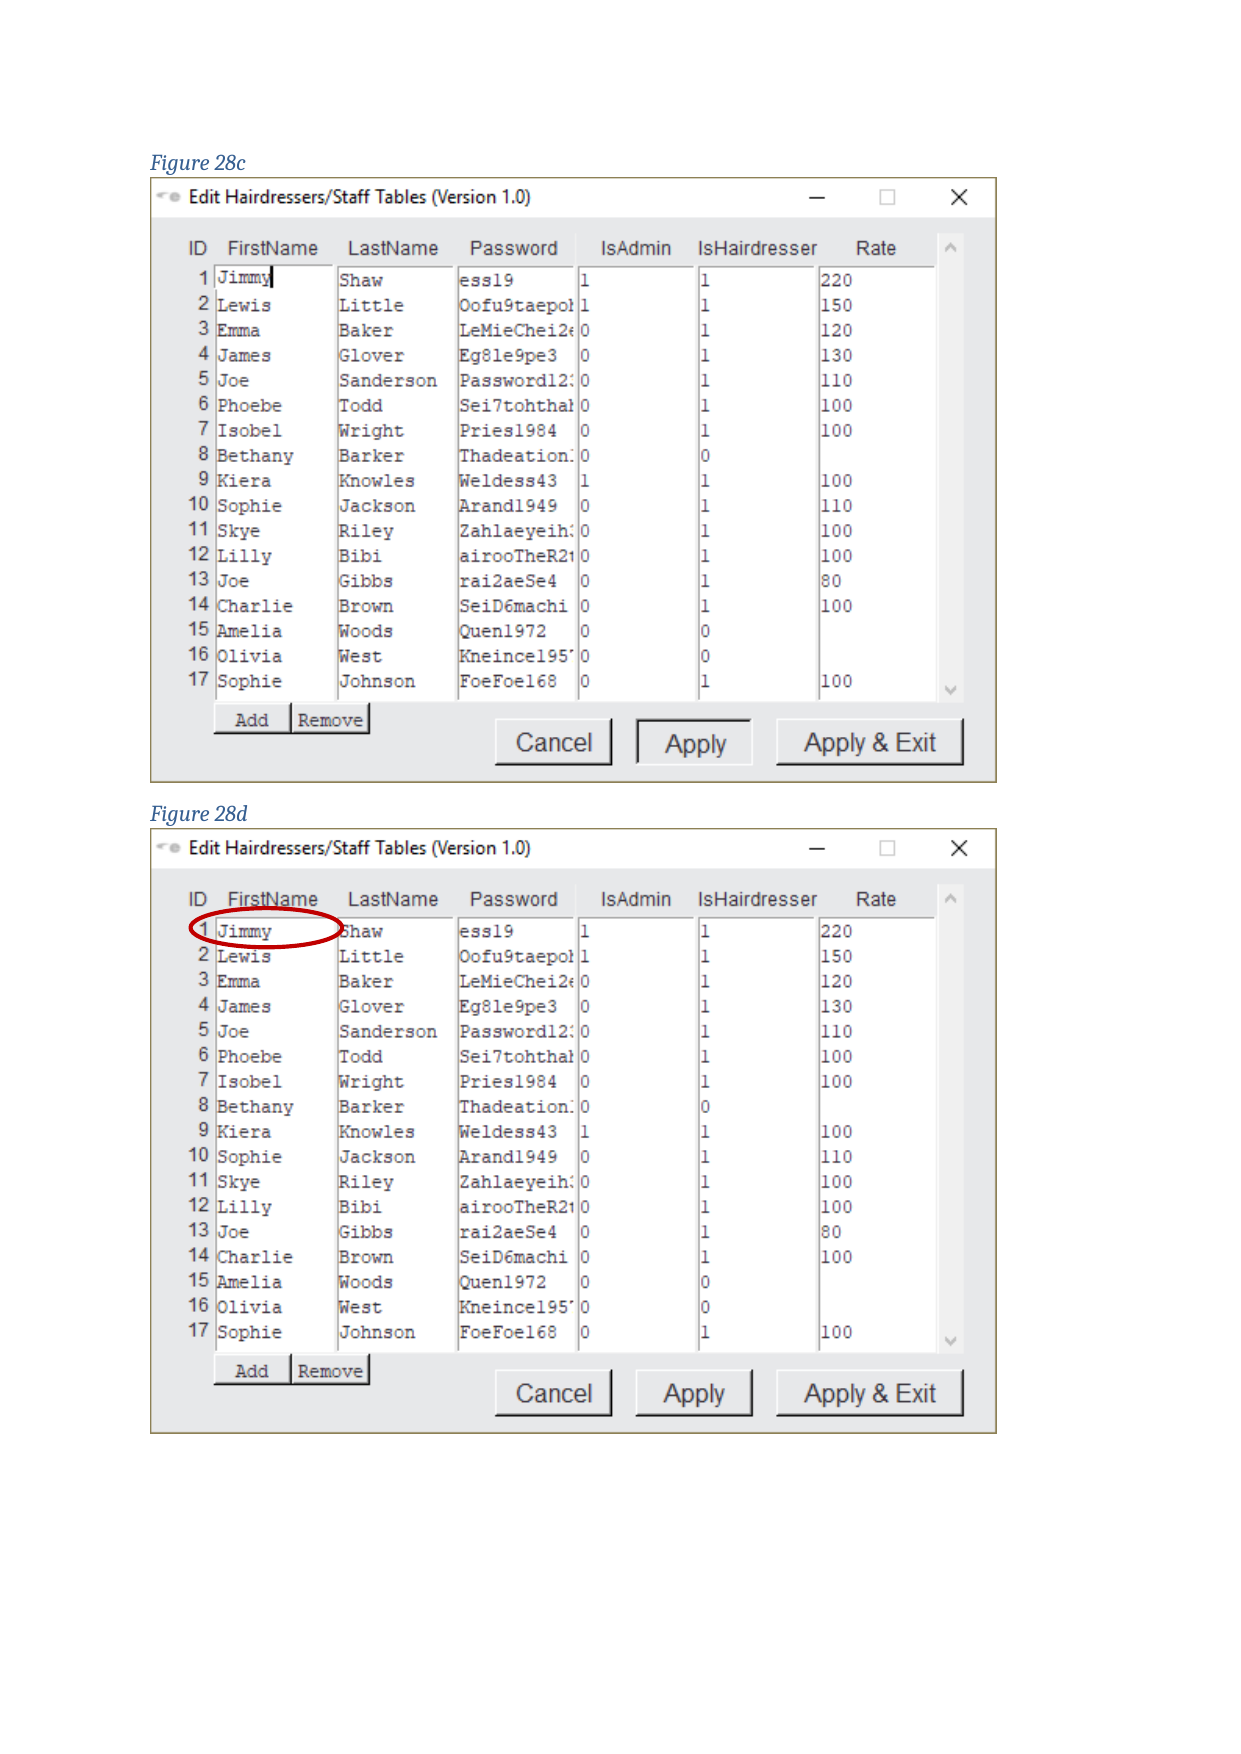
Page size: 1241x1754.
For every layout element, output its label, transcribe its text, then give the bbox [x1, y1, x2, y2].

subtitle Figure 28d [150, 801, 1090, 827]
subtitle Figure 28c [150, 150, 1090, 176]
picture [150, 828, 997, 1434]
picture [150, 177, 997, 783]
